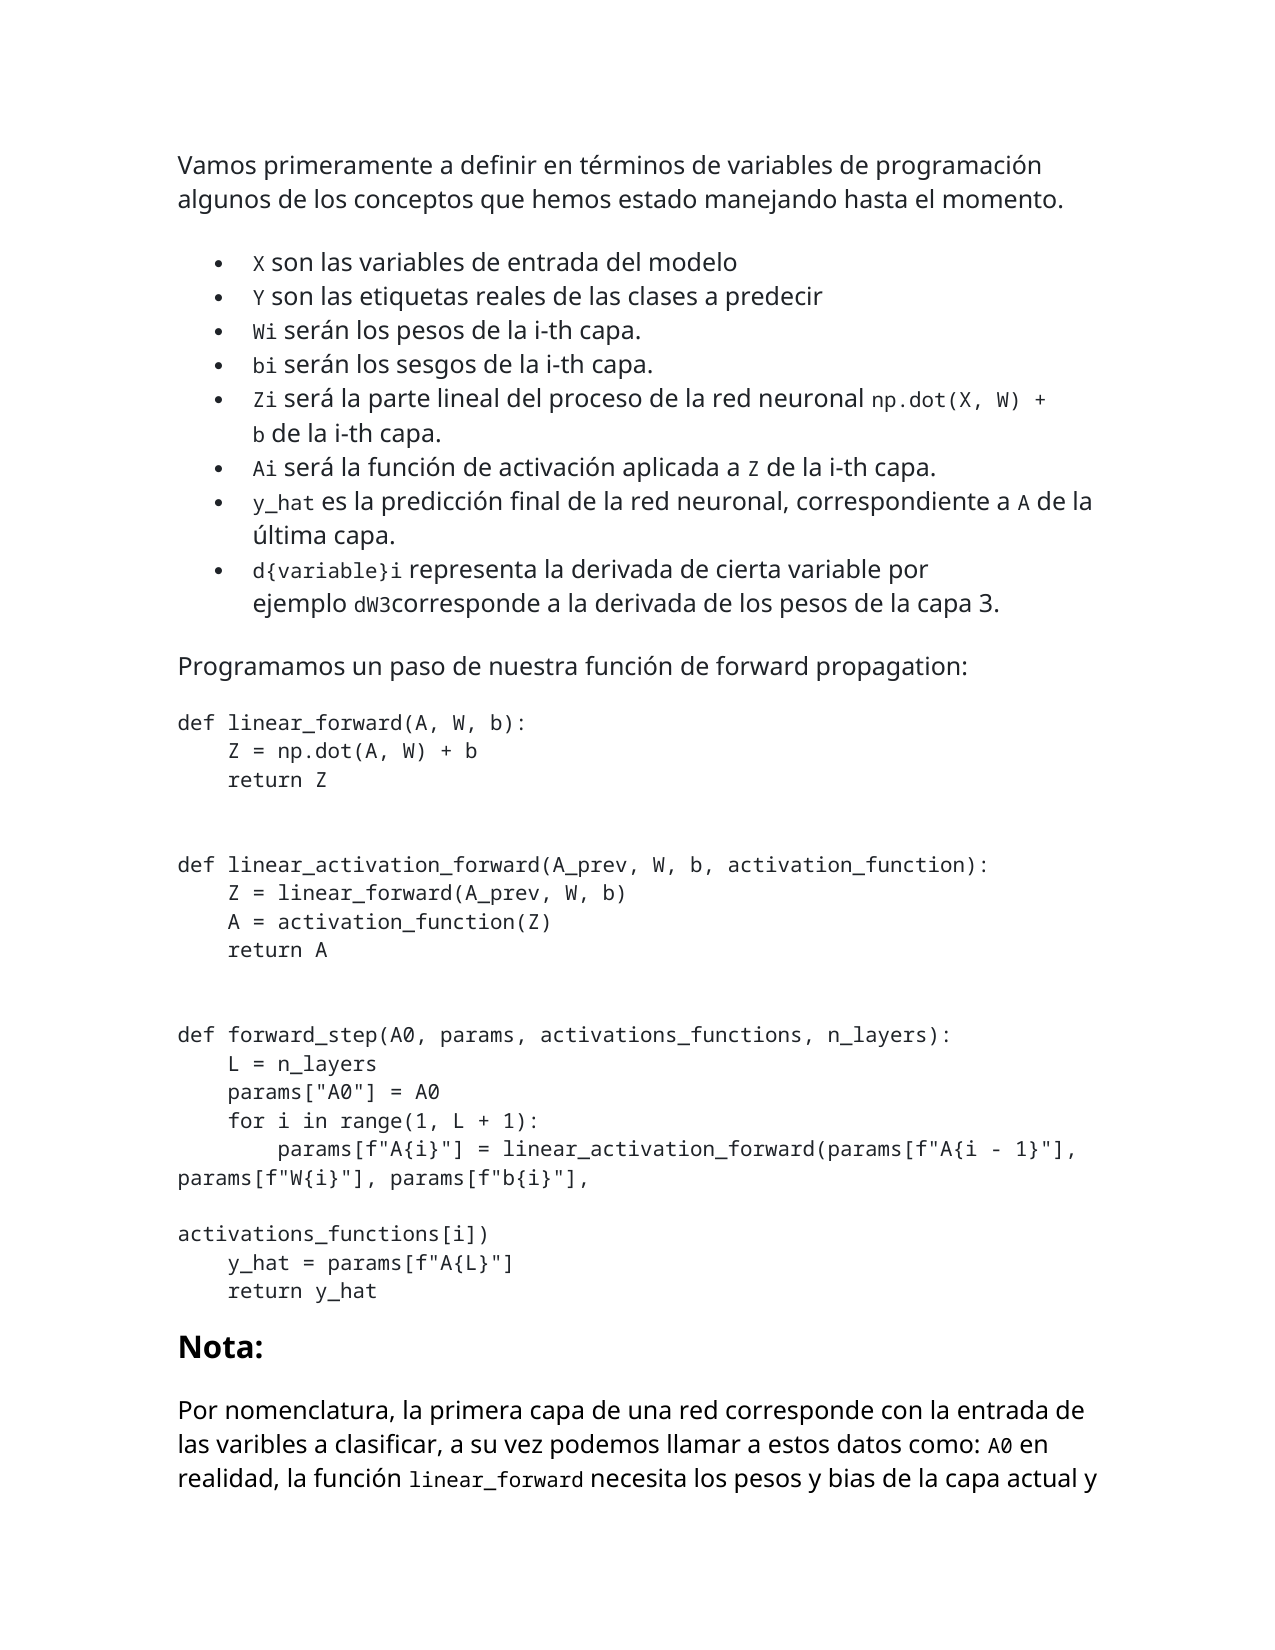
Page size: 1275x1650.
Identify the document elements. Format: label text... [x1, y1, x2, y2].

list Wi serán los pesos de la i-th capa. [215, 313, 1098, 347]
list Y son las etiquetas reales de las clases a predecir [215, 279, 1098, 313]
list d{variable}i representa la derivada de cierta variable por ejemplo dW3corresponde a la derivada de los pesos de la capa 3. [215, 551, 1098, 619]
text L = n_layers [177, 1049, 1098, 1077]
text params["A0"] = A0 [177, 1077, 1098, 1106]
text Nota: [177, 1325, 1098, 1368]
text def linear_forward(A, W, b): [177, 708, 1098, 736]
list Zi será la parte lineal del proceso de la red neuronal np.dot(X, W) + b de la i-th capa. [215, 381, 1098, 449]
text Programamos un paso de nuestra función de forward propagation: [177, 649, 1098, 683]
text def linear_activation_forward(A_prev, W, b, activation_function): [177, 850, 1098, 878]
text y_hat = params[f"A{L}"] [177, 1248, 1098, 1276]
text A = activation_function(Z) [177, 907, 1098, 935]
list Ai será la función de activación aplicada a Z de la i-th capa. [215, 449, 1098, 483]
text return A [177, 935, 1098, 964]
list y_hat es la predicción final de la red neuronal, correspondiente a A de la última capa. [215, 483, 1098, 551]
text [177, 1393, 1098, 1495]
text Z = linear_forward(A_prev, W, b) [177, 878, 1098, 907]
text for i in range(1, L + 1): [177, 1106, 1098, 1134]
text Vamos primeramente a definir en términos de variables de programación algunos de los conceptos que hemos estado manejando hasta el momento. [177, 148, 1098, 216]
text return y_hat [177, 1276, 1098, 1304]
text Z = np.dot(A, W) + b [177, 736, 1098, 765]
text def forward_step(A0, params, activations_functions, n_layers): [177, 1021, 1098, 1049]
list X son las variables de entrada del modelo [215, 245, 1098, 279]
text params[f"A{i}"] = linear_activation_forward(params[f"A{i - 1}"], params[f"W{i}"], params[f"b{i}"], [177, 1134, 1098, 1191]
text return Z [177, 765, 1098, 793]
text activations_functions[i]) [177, 1191, 1098, 1248]
list bi serán los sesgos de la i-th capa. [215, 347, 1098, 381]
